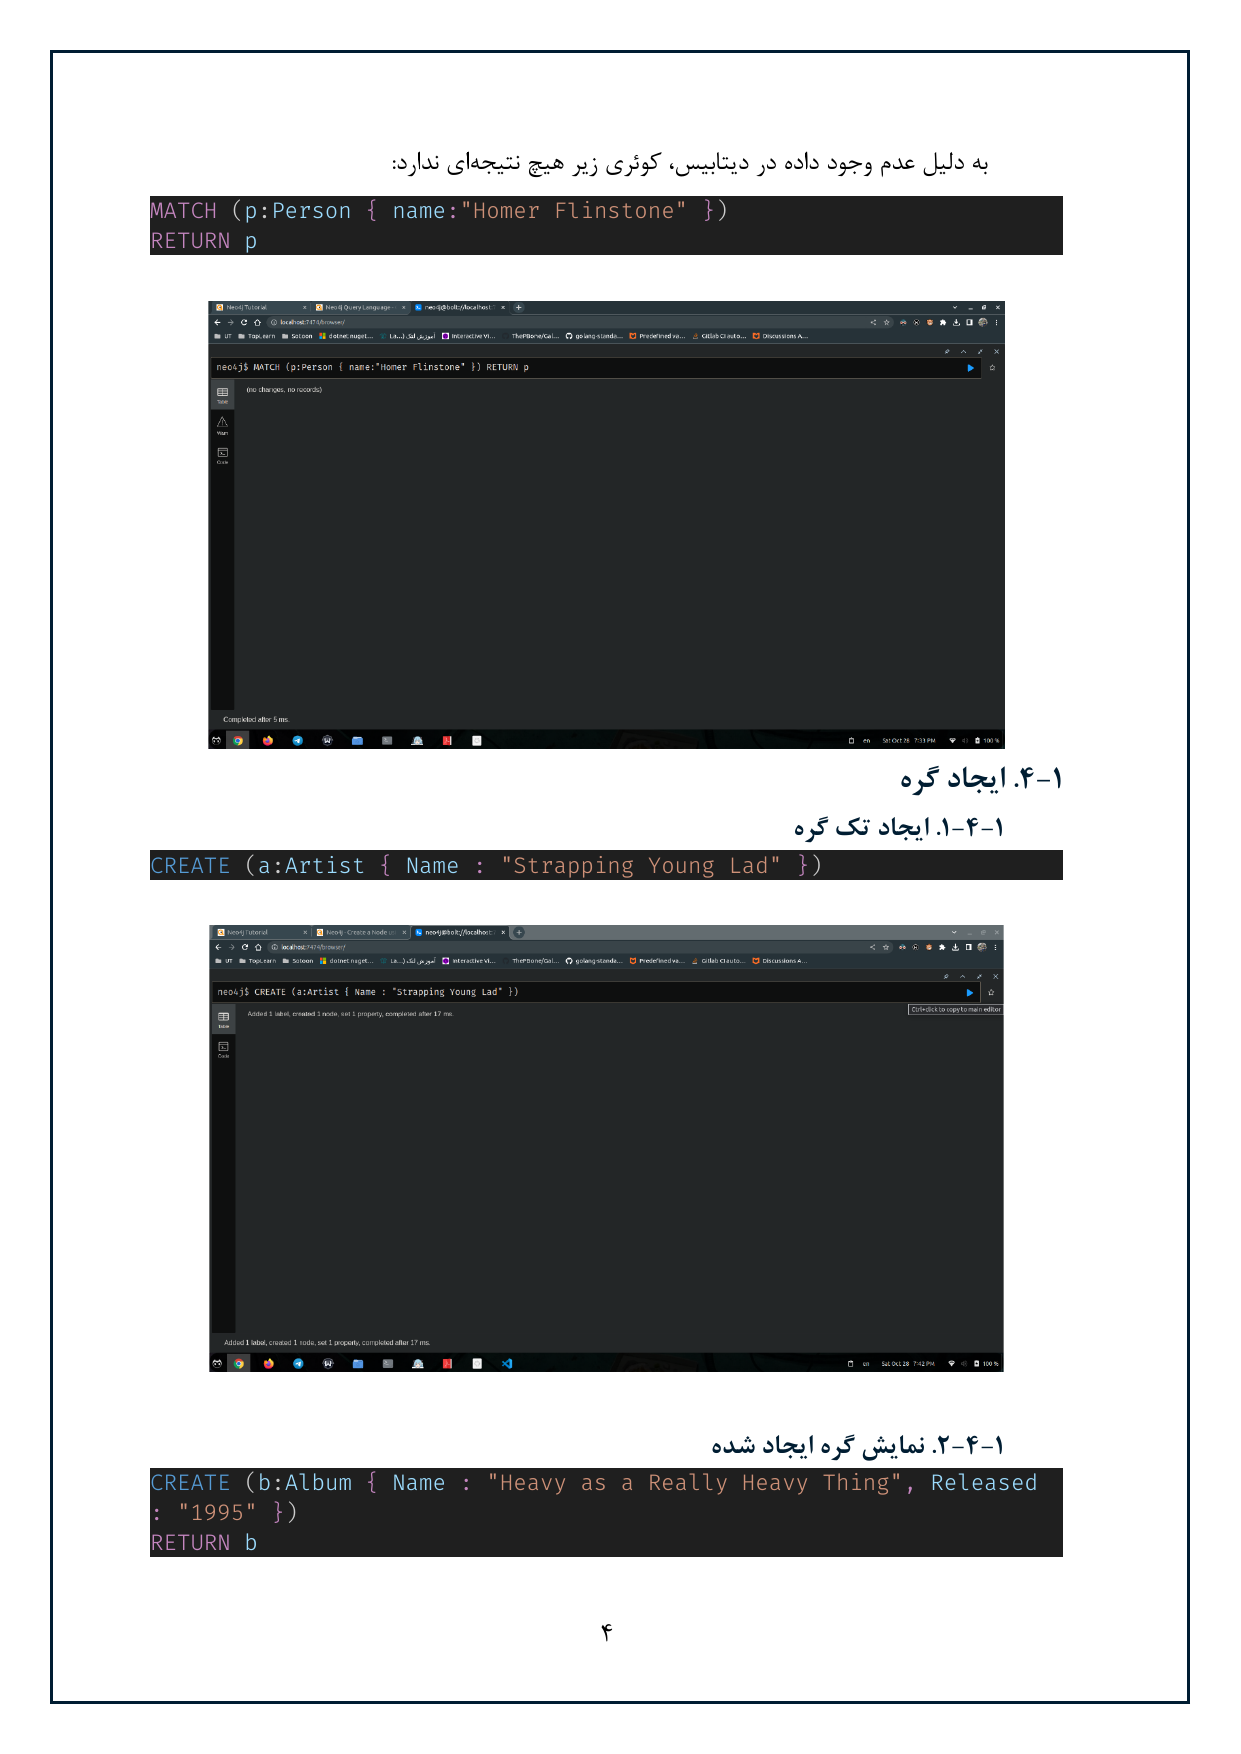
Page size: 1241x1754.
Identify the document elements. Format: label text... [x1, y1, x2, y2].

text RETURN p [150, 226, 1063, 255]
picture [208, 301, 1005, 749]
text ۱-٤. ایجاد گره [150, 766, 1063, 799]
picture [209, 925, 1004, 1372]
text MATCH (p:Person { name:"Homer Flinstone" }) [150, 196, 1063, 226]
subtitle ١-٤-٢. نمایش گره ایجاد شده [150, 1434, 1063, 1463]
text CREATE (b:Album { Name : "Heavy as a Really Heavy Thing", Released : "1995" }) [150, 1468, 1063, 1527]
text RETURN b [150, 1527, 1063, 1557]
subtitle ١-٤-١. ایجاد تک گره [150, 817, 1063, 846]
text CREATE (a:Artist { Name : "Strapping Young Lad" }) [150, 850, 1063, 880]
text به دلیل عدم وجود داده در دیتابیس، کوئری زیر هیچ نتیجه‌ای ندارد: [150, 150, 1063, 179]
